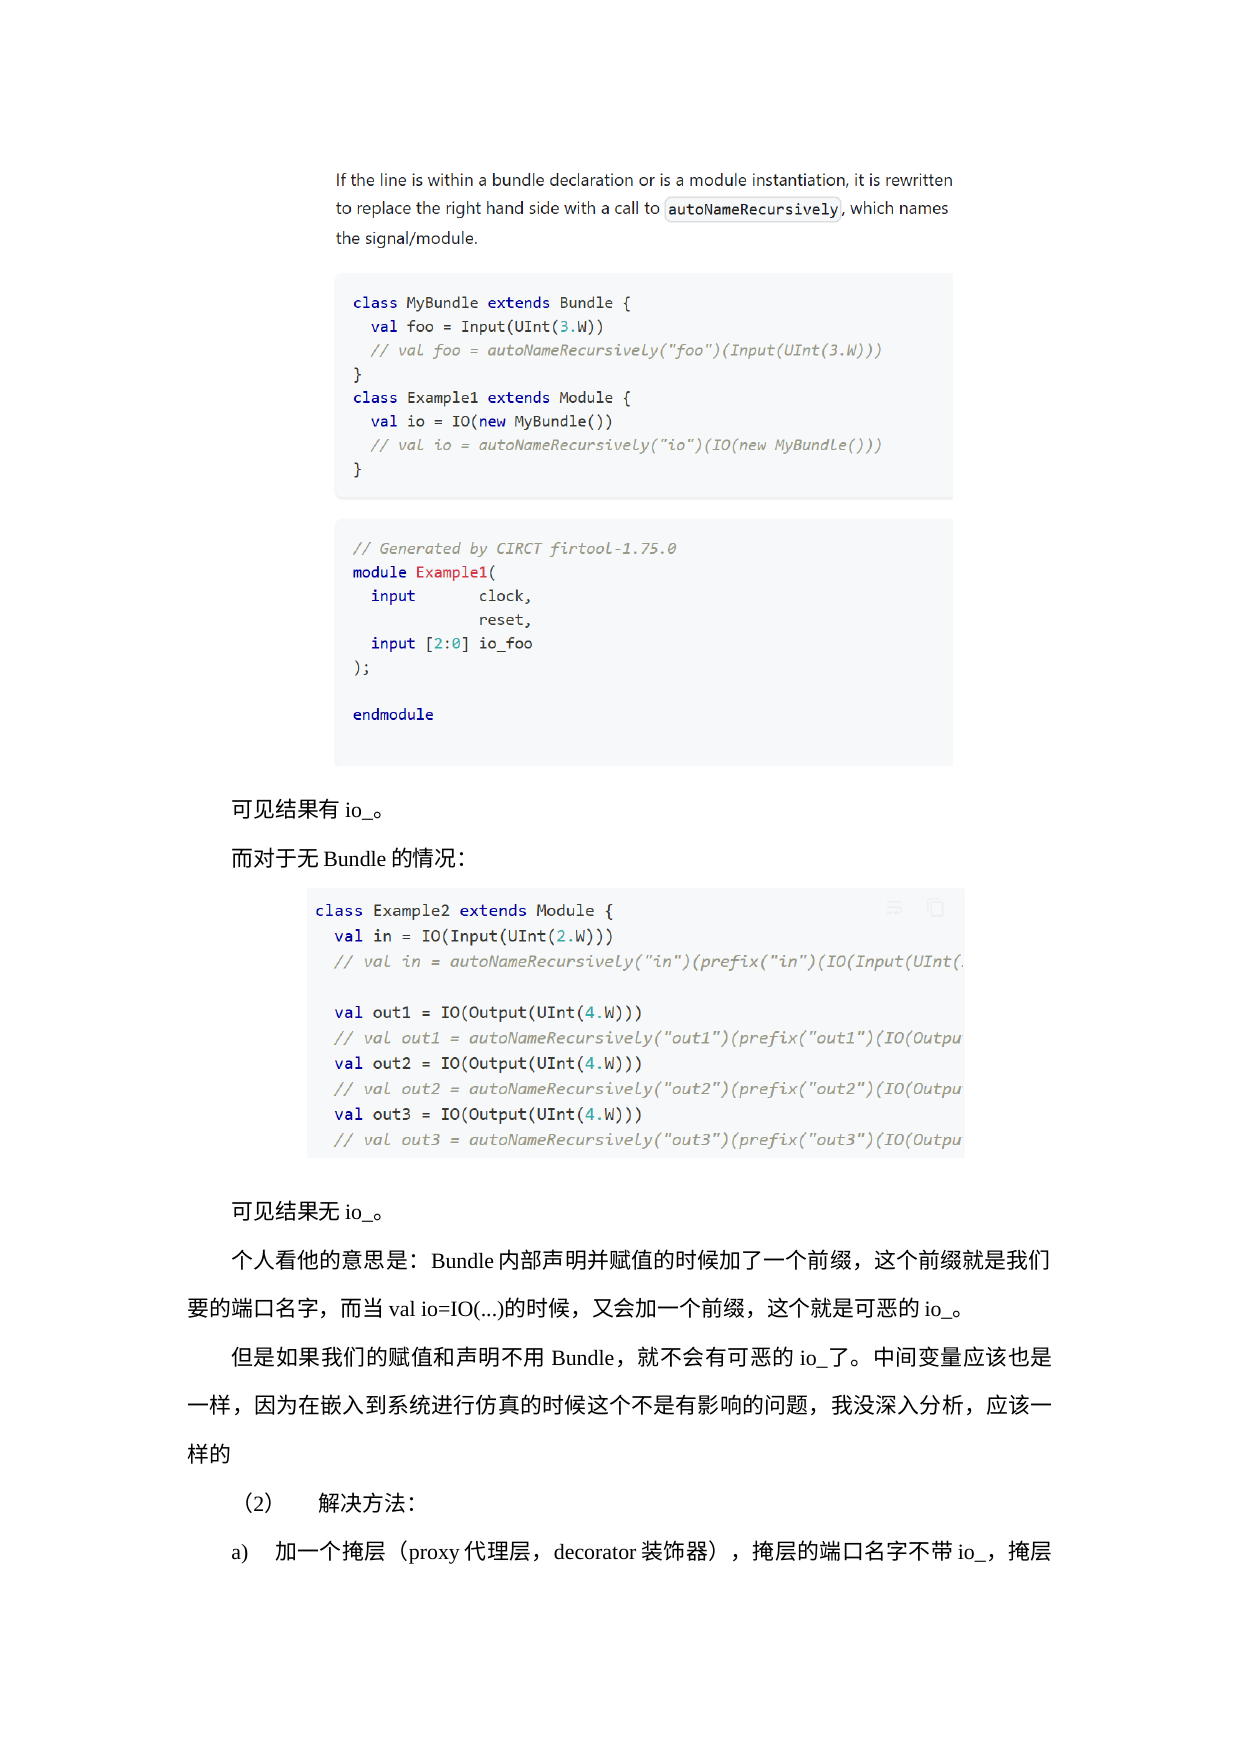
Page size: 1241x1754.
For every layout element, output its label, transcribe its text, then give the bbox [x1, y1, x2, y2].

picture [331, 162, 953, 766]
list 解决方法： [231, 1485, 1053, 1518]
text 可见结果无io_。 [187, 1194, 1053, 1226]
picture [306, 888, 978, 1158]
text 但是如果我们的赋值和声明不用Bundle，就不会有可恶的io_了。中间变量应该也是一样，因为在嵌入到系统进行仿真的时候这个不是有影响的问题，我没深入分析，应该一样的 [187, 1339, 1053, 1469]
text 个人看他的意思是：Bundle内部声明并赋值的时候加了一个前缀，这个前缀就是我们要的端口名字，而当val io=IO(...)的时候，又会加一个前缀，这个就是可恶的io_。 [187, 1242, 1053, 1323]
text 而对于无Bundle的情况： [187, 840, 1053, 873]
text 可见结果有io_。 [187, 792, 1053, 824]
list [231, 1533, 1053, 1566]
